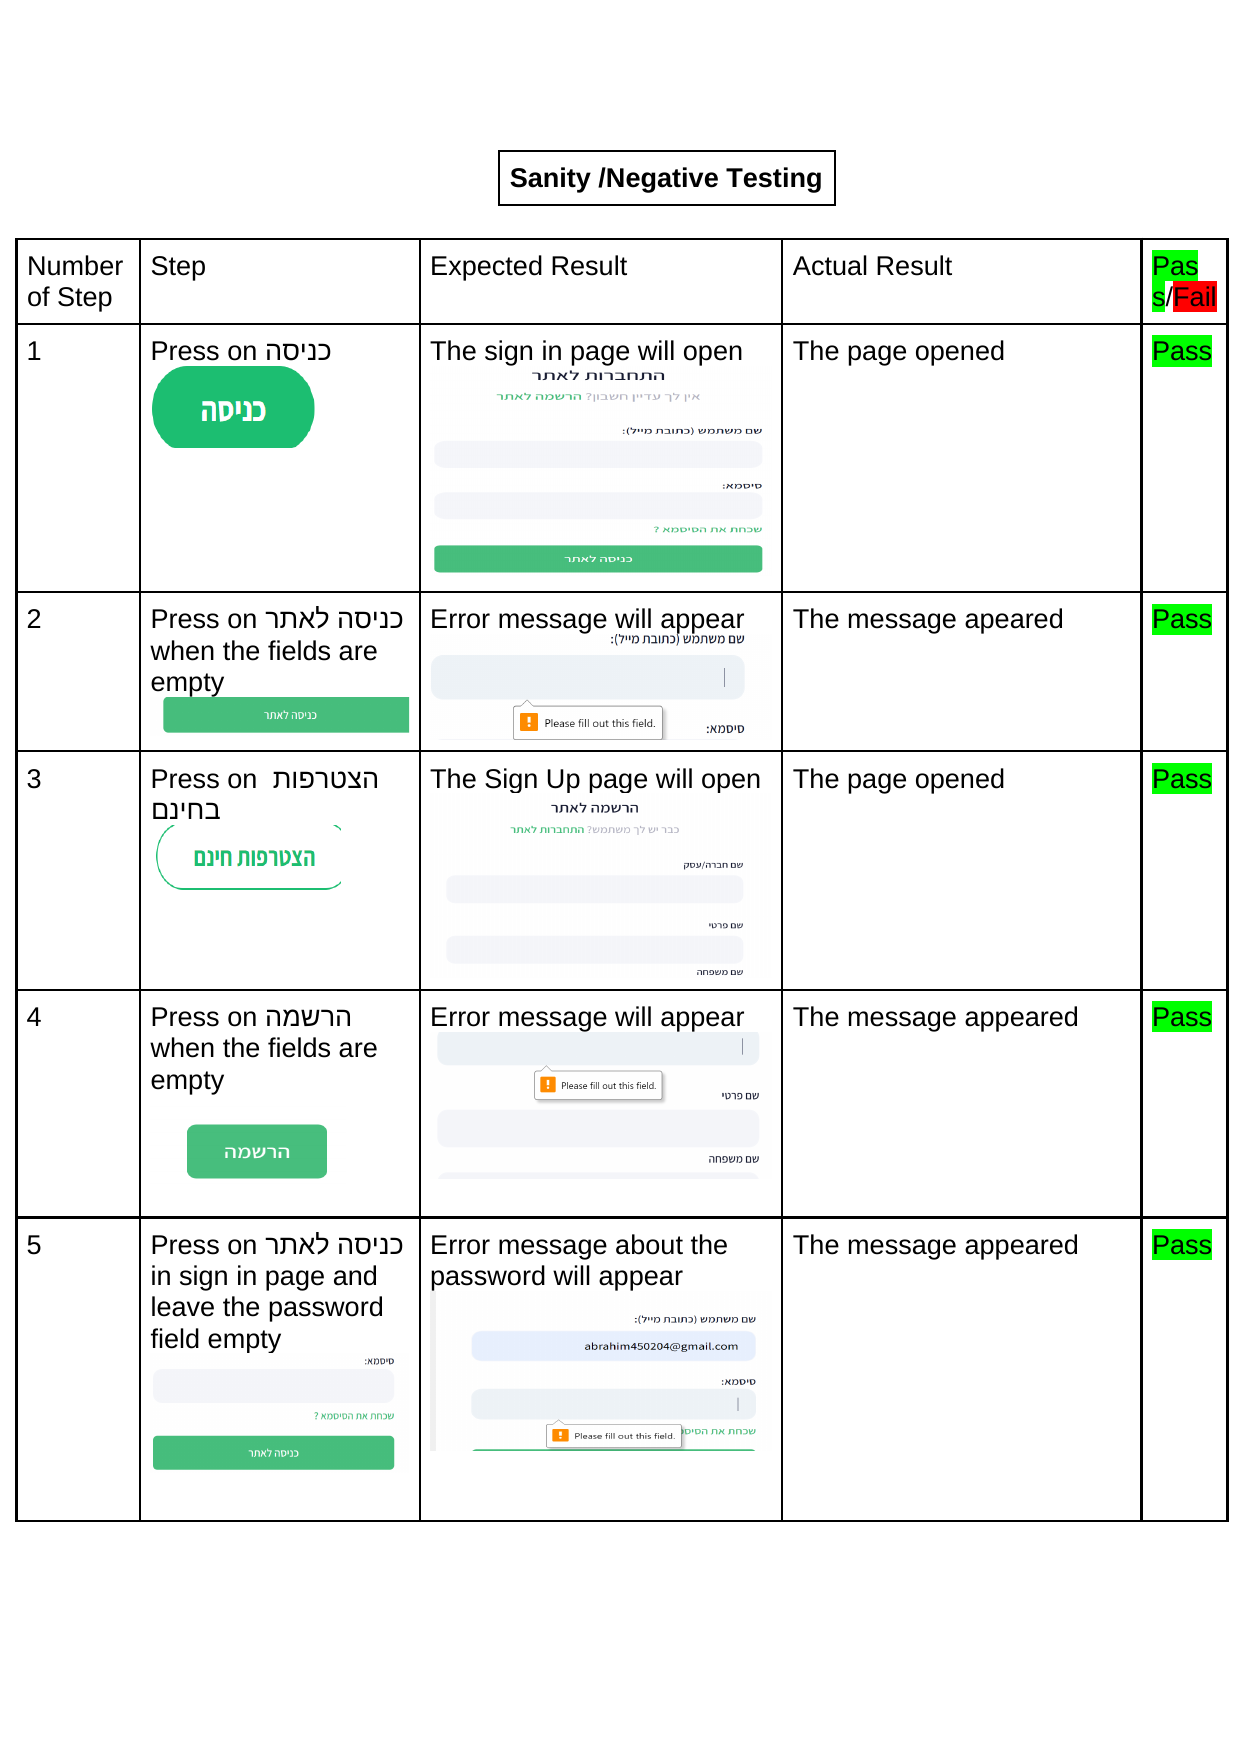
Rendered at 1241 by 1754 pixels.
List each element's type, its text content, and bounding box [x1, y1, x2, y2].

table_cell Error message about the password will appear [421, 1219, 781, 1519]
table_cell Press on הצטרפות בחינם [141, 752, 419, 989]
table_cell 3 [18, 752, 139, 989]
table_cell The page opened [783, 752, 1140, 989]
table_cell 1 [18, 325, 139, 591]
table_cell 5 [18, 1219, 139, 1519]
table_cell Pass [1143, 991, 1226, 1216]
picture [150, 366, 329, 448]
picture [430, 634, 772, 740]
table_cell 4 [18, 991, 139, 1216]
picture [150, 697, 410, 736]
table_cell Press on כניסה [141, 325, 419, 591]
table_header Number of Step [18, 240, 139, 323]
picture [430, 793, 772, 978]
table_cell The message appeared [783, 1219, 1140, 1519]
table_cell Pass [1143, 593, 1226, 750]
table_cell Pass [1143, 752, 1226, 989]
table_cell Error message will appear [421, 593, 781, 750]
picture [430, 1291, 772, 1451]
table_header Step [141, 240, 419, 323]
table_cell Press on הרשמה when the fields are empty [141, 991, 419, 1216]
table_cell The message apeared [783, 593, 1140, 750]
table_header Actual Result [783, 240, 1140, 323]
table_cell Press on כניסה לאתר when the fields are empty [141, 593, 419, 750]
picture [150, 1095, 346, 1184]
picture [430, 1032, 772, 1179]
table_cell The sign in page will open [421, 325, 781, 591]
picture [150, 1353, 410, 1473]
table_header Pass/Fail [1143, 240, 1226, 323]
table_cell 2 [18, 593, 139, 750]
table_header Expected Result [421, 240, 781, 323]
table_header Sanity /Negative Testing [500, 152, 834, 204]
table_cell The page opened [783, 325, 1140, 591]
table_cell Pass [1143, 325, 1226, 591]
table_cell Press on כניסה לאתר in sign in page and leave the password field empty [141, 1219, 419, 1519]
picture [150, 825, 341, 893]
table_cell Error message will appear [421, 991, 781, 1216]
picture [430, 366, 772, 576]
table_cell Pass [1143, 1219, 1226, 1519]
table_cell The Sign Up page will open [421, 752, 781, 989]
table_cell The message appeared [783, 991, 1140, 1216]
